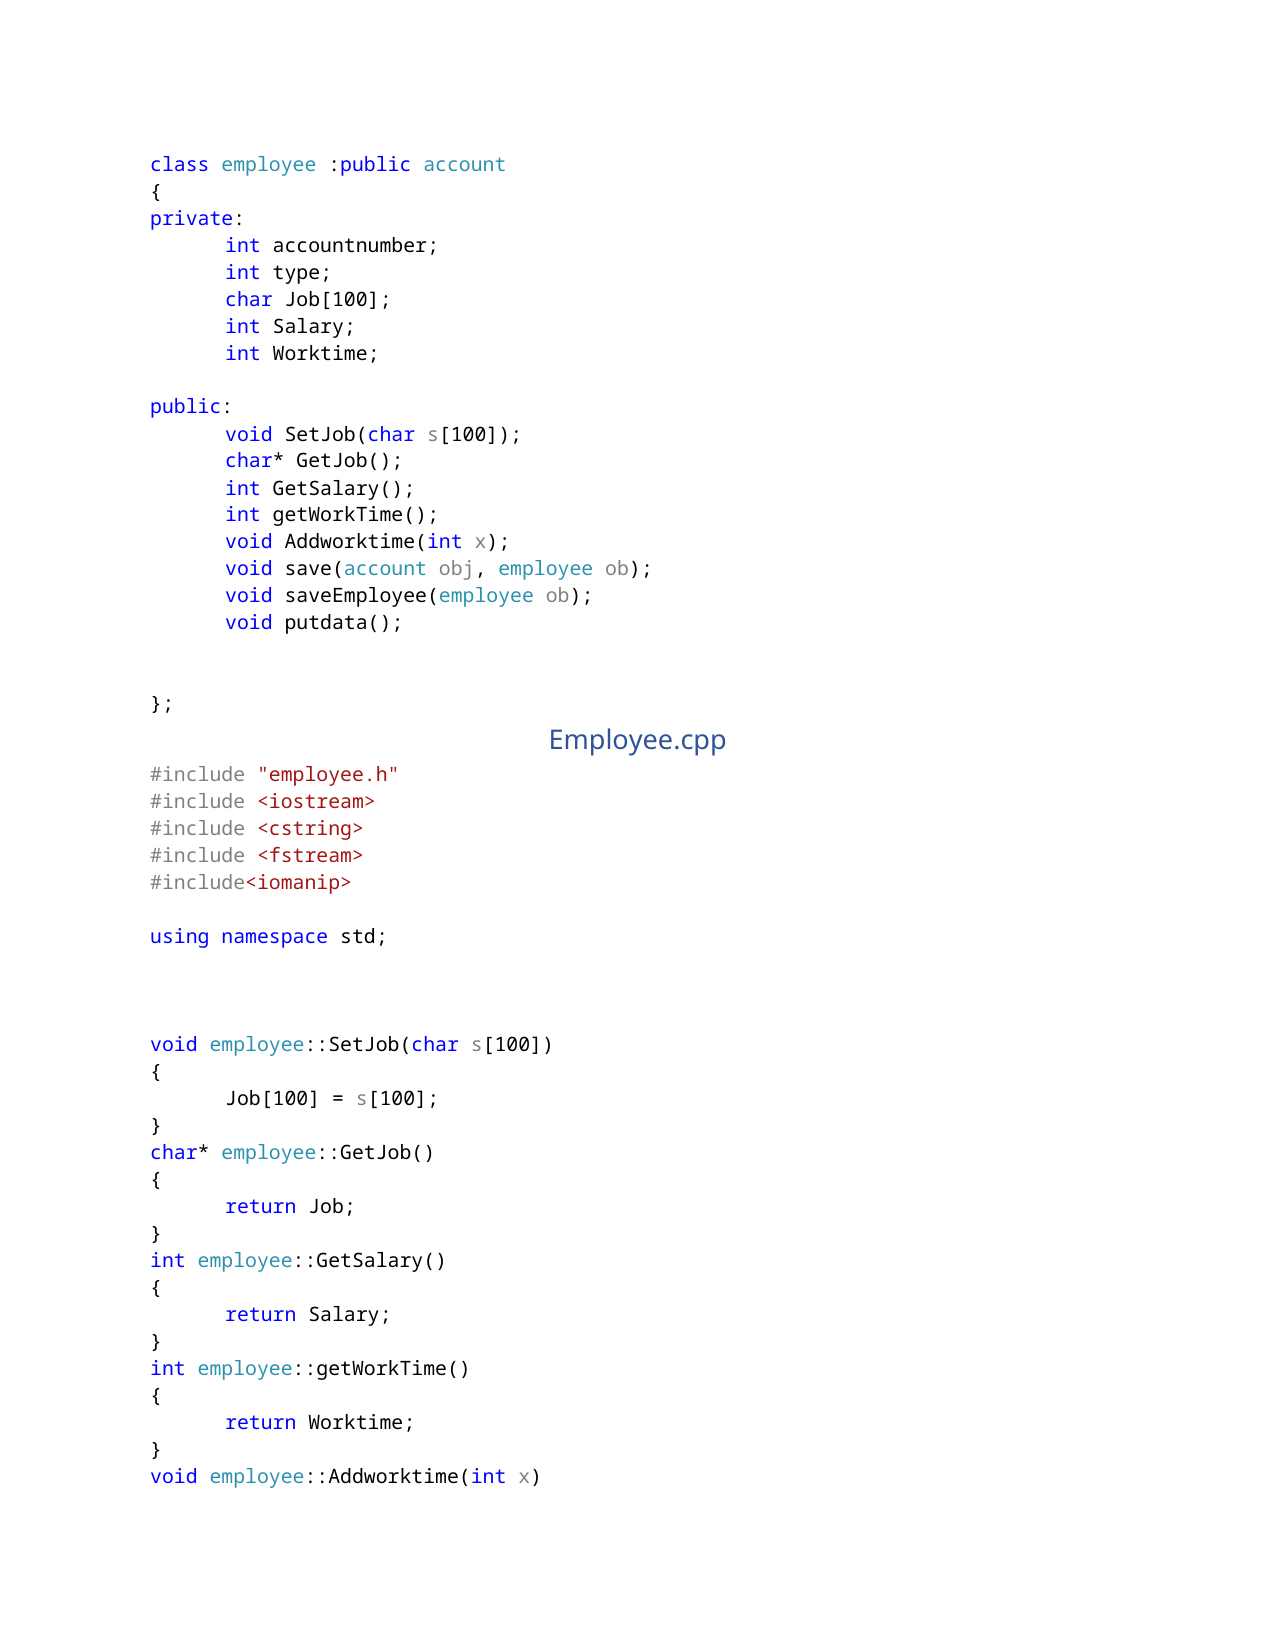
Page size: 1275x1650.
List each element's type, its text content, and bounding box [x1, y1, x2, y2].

text }; [150, 689, 1125, 717]
text #include "employee.h" [150, 761, 1125, 787]
text } [150, 1327, 1125, 1354]
text return Worktime; [150, 1408, 1125, 1435]
text void saveEmployee(employee ob); [150, 582, 1125, 609]
text void Addworktime(int x); [150, 528, 1125, 555]
text } [150, 1111, 1125, 1138]
text char* GetJob(); [150, 447, 1125, 474]
text void save(account obj, employee ob); [150, 555, 1125, 582]
text using namespace std; [150, 922, 1125, 949]
subtitle Employee.cpp [150, 721, 1125, 758]
text #include <iostream> [150, 787, 1125, 814]
text } [150, 1219, 1125, 1246]
text return Job; [150, 1192, 1125, 1219]
text int employee::getWorkTime() [150, 1354, 1125, 1381]
text { [150, 1381, 1125, 1408]
text int getWorkTime(); [150, 501, 1125, 528]
text int accountnumber; [150, 231, 1125, 258]
text { [150, 1057, 1125, 1084]
text int employee::GetSalary() [150, 1246, 1125, 1273]
text class employee :public account [150, 150, 1125, 177]
text { [150, 1165, 1125, 1192]
text char* employee::GetJob() [150, 1138, 1125, 1165]
text int type; [150, 258, 1125, 285]
text int Salary; [150, 312, 1125, 339]
text void employee::SetJob(char s[100]) [150, 1030, 1125, 1057]
text return Salary; [150, 1300, 1125, 1327]
text Job[100] = s[100]; [150, 1084, 1125, 1111]
text #include <cstring> [150, 814, 1125, 841]
text char Job[100]; [150, 285, 1125, 312]
text int Worktime; [150, 339, 1125, 366]
text void putdata(); [150, 609, 1125, 636]
text #include <fstream> [150, 841, 1125, 868]
text void employee::Addworktime(int x) [150, 1462, 1125, 1489]
text #include<iomanip> [150, 868, 1125, 895]
text int GetSalary(); [150, 474, 1125, 501]
text { [150, 1273, 1125, 1300]
text private: [150, 204, 1125, 231]
text void SetJob(char s[100]); [150, 420, 1125, 447]
text { [150, 177, 1125, 204]
text } [150, 1435, 1125, 1462]
text public: [150, 393, 1125, 420]
